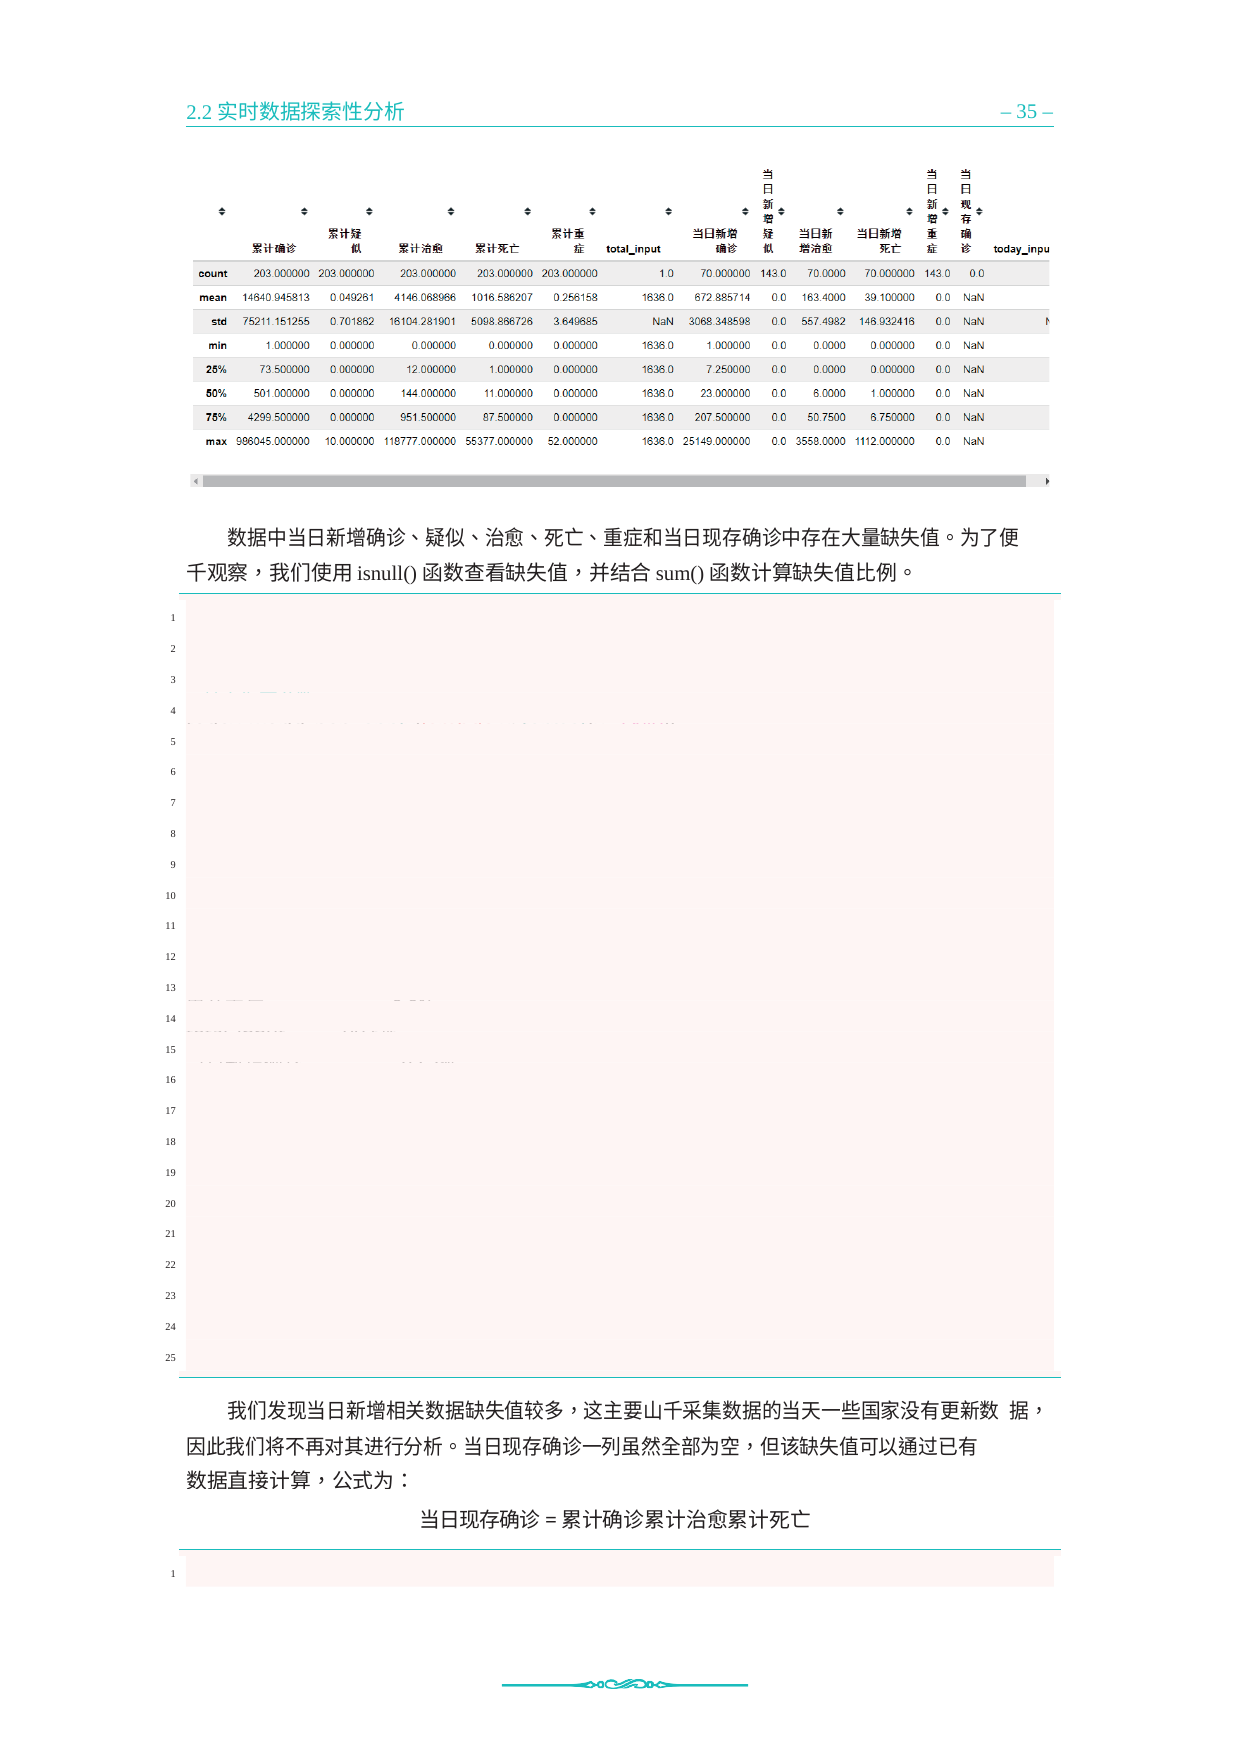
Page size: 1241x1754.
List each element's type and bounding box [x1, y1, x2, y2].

picture [190, 169, 1050, 487]
picture [501, 1679, 749, 1689]
